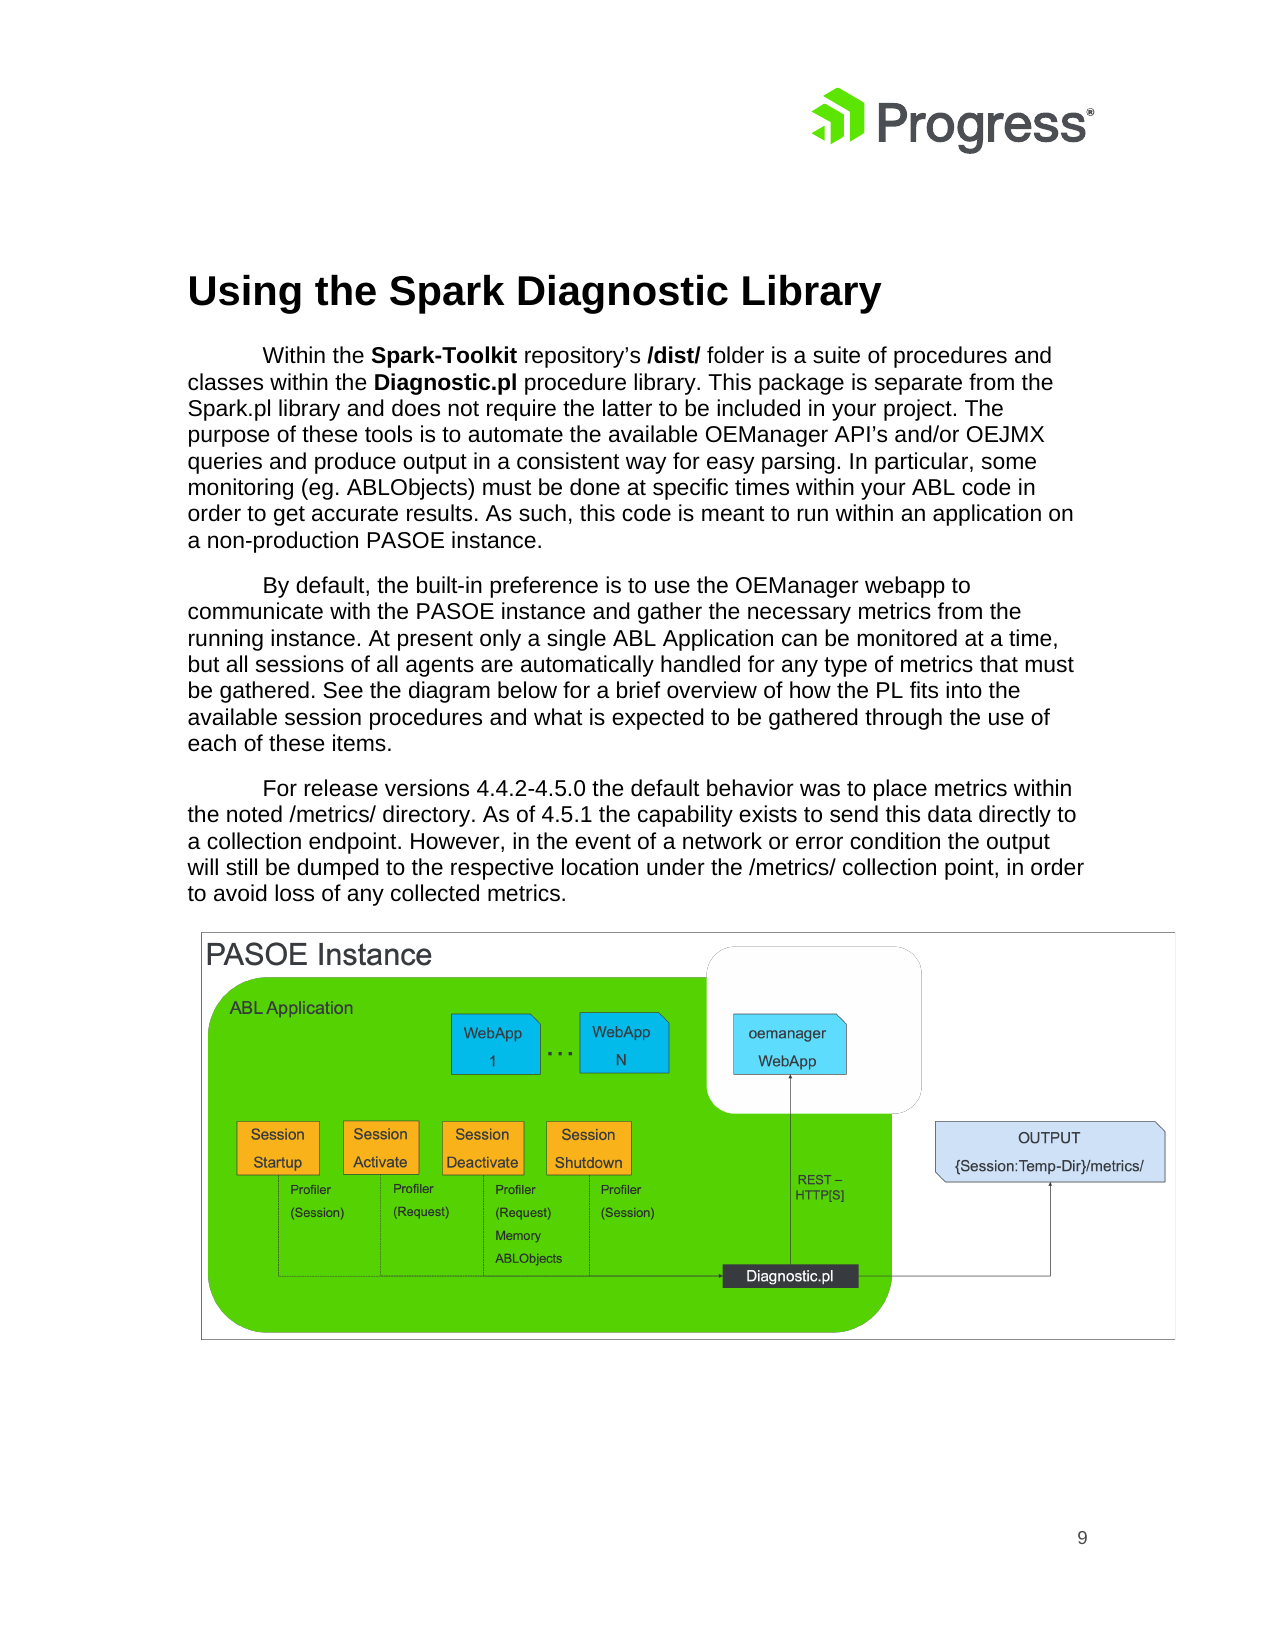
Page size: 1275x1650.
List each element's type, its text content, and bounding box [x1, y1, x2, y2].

text For release versions 4.4.2-4.5.0 the default behavior was to place metrics within the noted /metrics/ directory. As of 4.5.1 the capability exists to send this data directly to a collection endpoint. However, in the event of a network or error condition the output will still be dumped to the respective location under the /metrics/ collection point, in order to avoid loss of any collected metrics. [187, 775, 1087, 907]
text By default, the built-in preference is to use the OEManager webapp to communicate with the PASOE instance and gather the necessary metrics from the running instance. At present only a single ABL Application can be monitored at a time, but all sessions of all agents are automatically handled for any type of metrics that must be gathered. See the diagram below for a brief overview of how the PL fits into the available session procedures and what is expected to be gathered through the use of each of these items. [187, 572, 1087, 756]
subtitle Using the Spark Diagnostic Library [187, 266, 1087, 314]
picture [187, 925, 1175, 1340]
text Within the Spark-Toolkit repository’s /dist/ folder is a suite of procedures and classes within the Diagnostic.pl procedure library. This package is separate from the Spark.pl library and does not require the latter to be included in your project. The purpose of these tools is to automate the available OEManager API’s and/or OEJMX queries and produce output in a consistent way for easy parsing. In particular, some monitoring (eg. ABLObjects) must be done at specific times within your ABL code in order to get accurate results. As such, this code is meant to run within an application on a non-production PASOE instance. [187, 342, 1087, 553]
